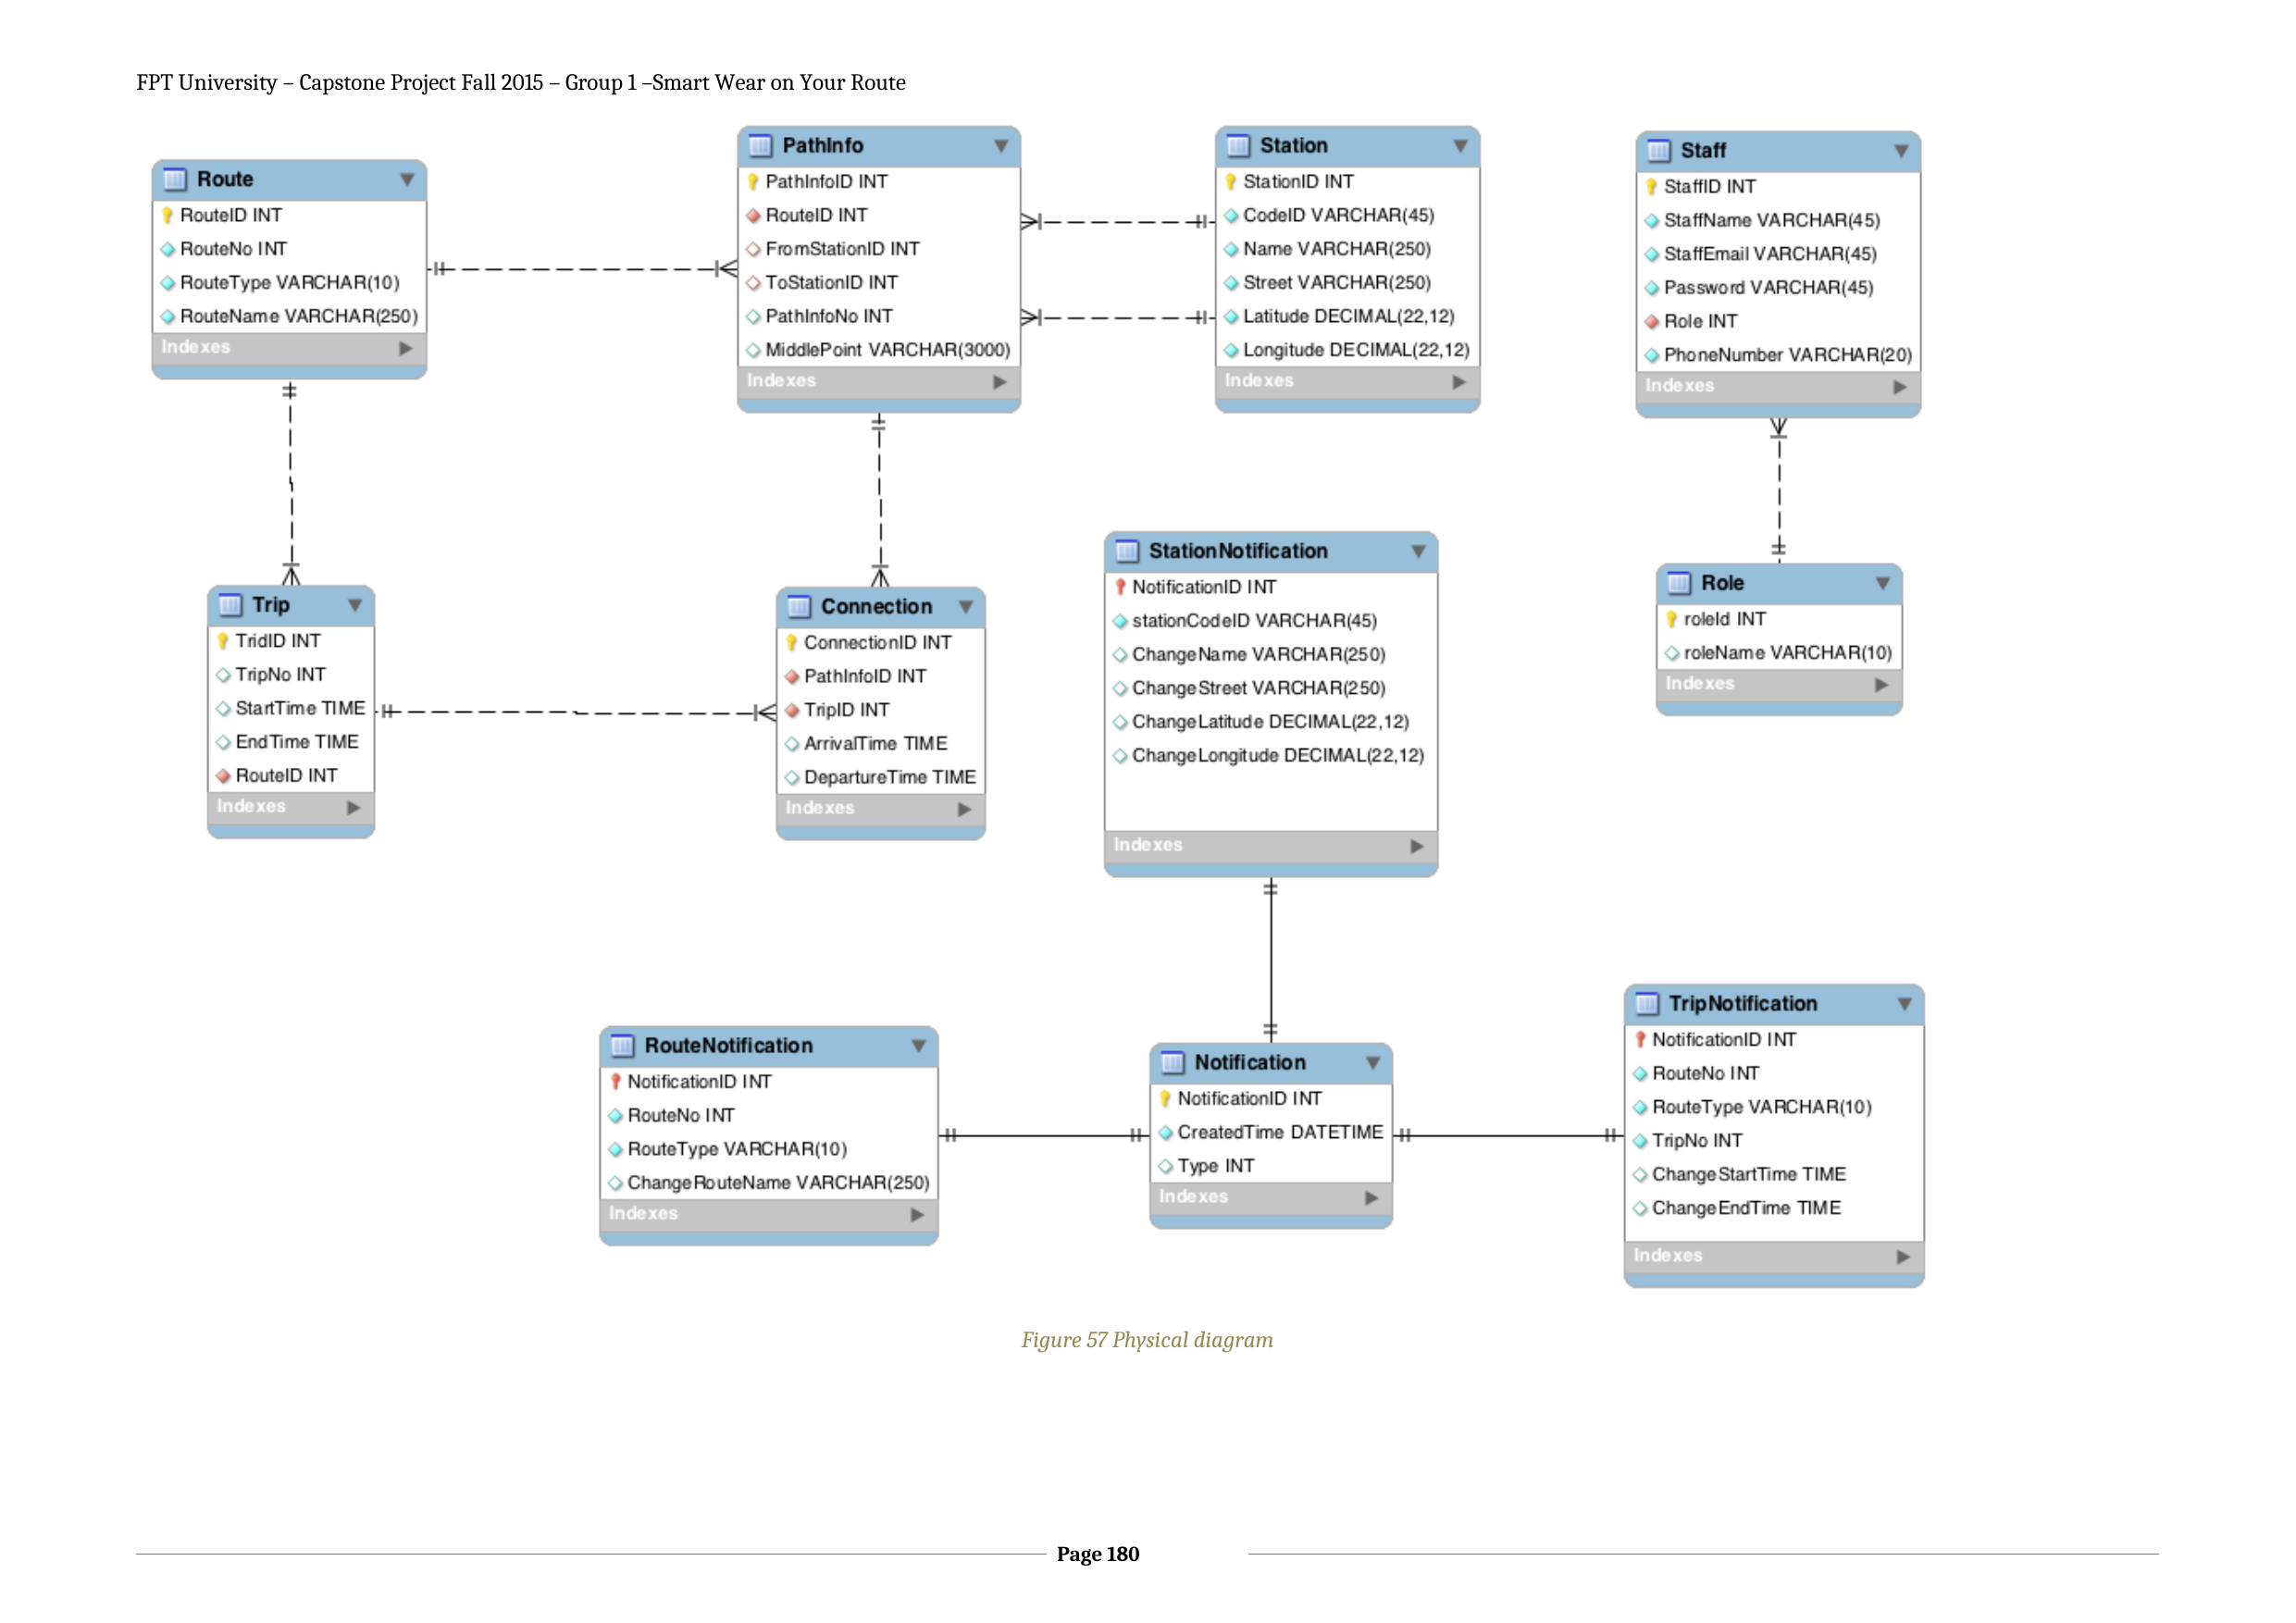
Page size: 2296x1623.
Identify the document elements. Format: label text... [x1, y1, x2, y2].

picture [136, 109, 1941, 1304]
